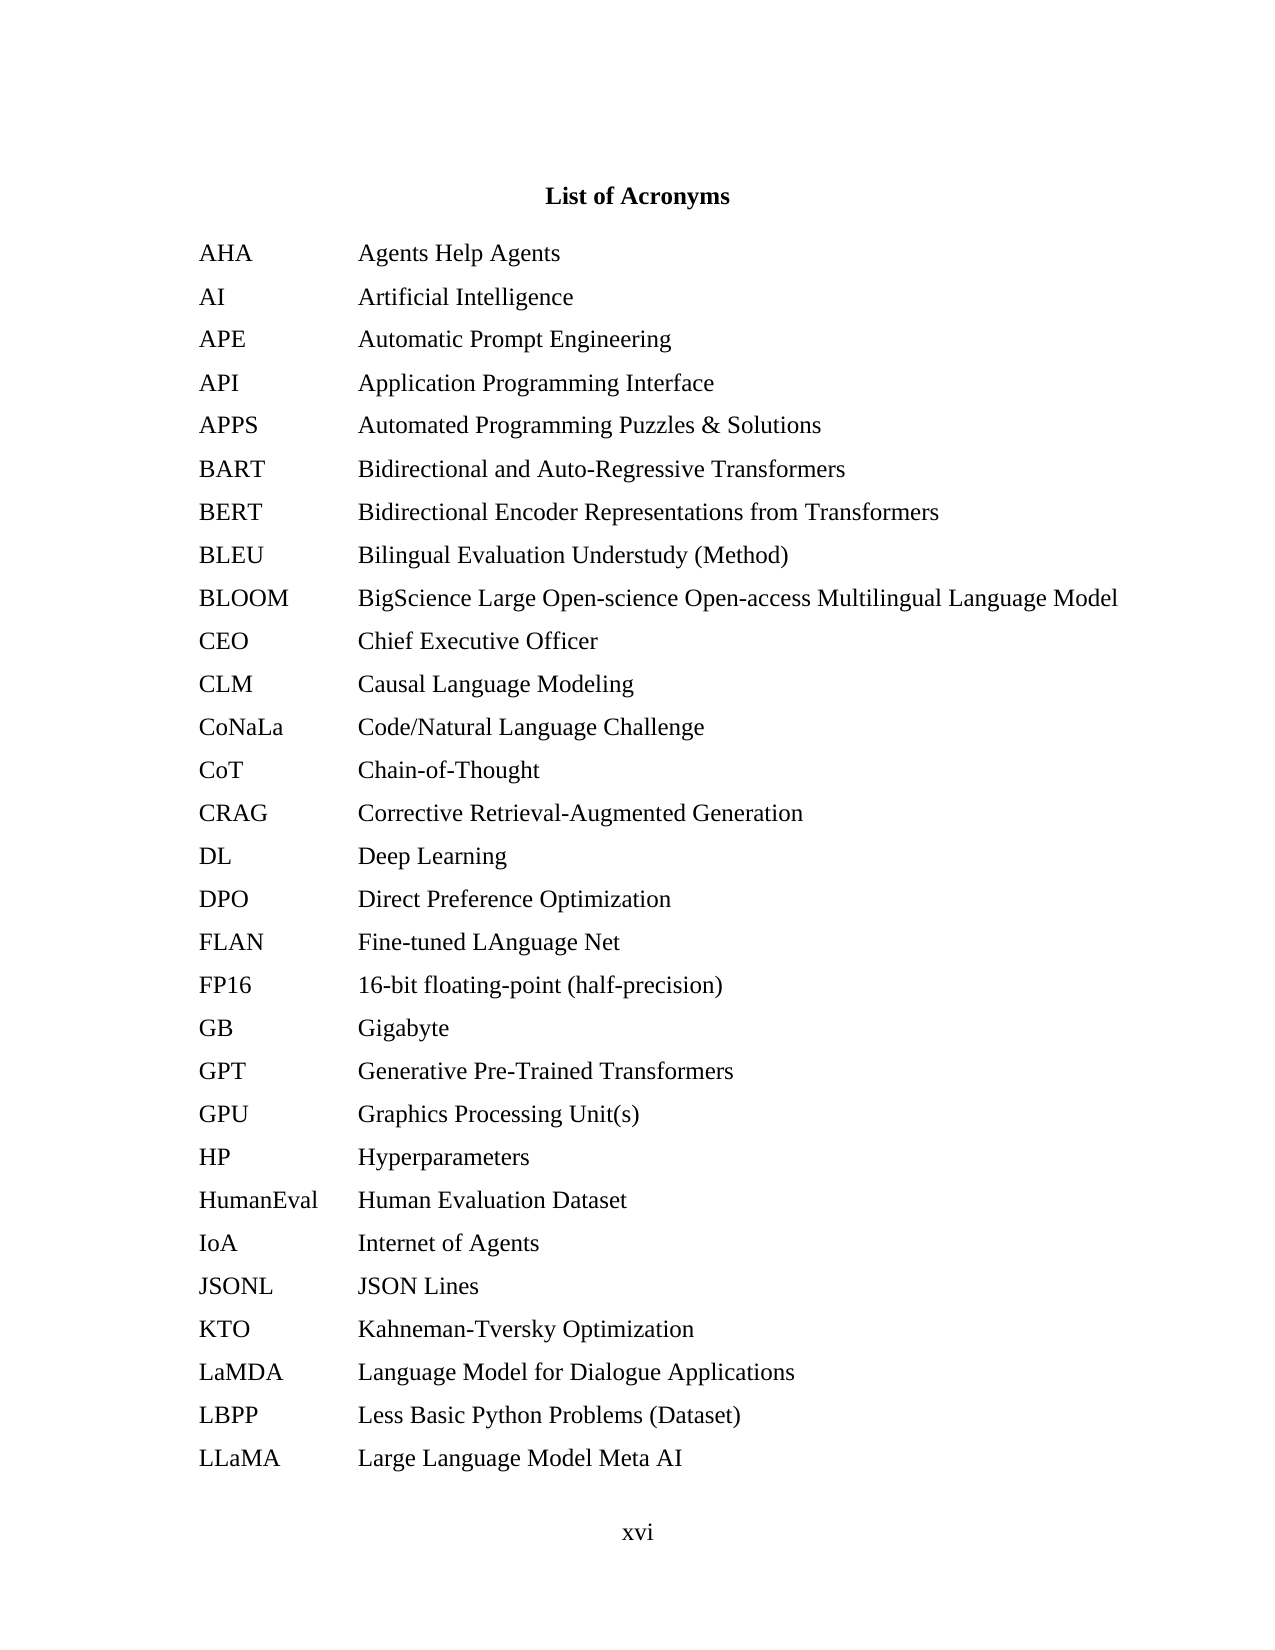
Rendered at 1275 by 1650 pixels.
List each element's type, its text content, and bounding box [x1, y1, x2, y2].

table_cell BLEU [188, 540, 346, 583]
table_cell Kahneman-Tversky Optimization [346, 1314, 1153, 1357]
table_cell Human Evaluation Dataset [346, 1185, 1153, 1228]
table_cell GPT [188, 1056, 346, 1099]
table_cell Automated Programming Puzzles & Solutions [346, 411, 1153, 454]
table_cell DL [188, 841, 346, 884]
table_cell CEO [188, 626, 346, 669]
table_cell JSONL [188, 1271, 346, 1314]
table_header AHA [188, 239, 346, 282]
table_header Agents Help Agents [346, 239, 1153, 282]
table_cell Corrective Retrieval-Augmented Generation [346, 798, 1153, 841]
table_cell Artificial Intelligence [346, 282, 1153, 324]
table_cell CoNaLa [188, 712, 346, 755]
table_cell BigScience Large Open-science Open-access Multilingual Language Model [346, 583, 1153, 626]
table_cell HumanEval [188, 1185, 346, 1228]
table_cell Large Language Model Meta AI [346, 1443, 1153, 1486]
table_cell Graphics Processing Unit(s) [346, 1099, 1153, 1142]
table_cell LLaMA [188, 1443, 346, 1486]
table_cell Less Basic Python Problems (Dataset) [346, 1400, 1153, 1443]
table_cell 16-bit floating-point (half-precision) [346, 970, 1153, 1013]
table_cell Deep Learning [346, 841, 1153, 884]
table_cell APPS [188, 411, 346, 454]
table_cell FP16 [188, 970, 346, 1013]
table_cell Chief Executive Officer [346, 626, 1153, 669]
table_cell BLOOM [188, 583, 346, 626]
table_cell Bilingual Evaluation Understudy (Method) [346, 540, 1153, 583]
table_cell BART [188, 454, 346, 497]
table_cell JSON Lines [346, 1271, 1153, 1314]
table_cell FLAN [188, 927, 346, 970]
table_cell Internet of Agents [346, 1228, 1153, 1271]
table_cell API [188, 368, 346, 411]
table_cell Bidirectional Encoder Representations from Transformers [346, 497, 1153, 540]
table_cell HP [188, 1142, 346, 1185]
table_cell DPO [188, 884, 346, 927]
table_cell Gigabyte [346, 1013, 1153, 1056]
table_cell AI [188, 282, 346, 324]
table_cell Automatic Prompt Engineering [346, 325, 1153, 368]
table_cell Fine-tuned LAnguage Net [346, 927, 1153, 970]
table_cell GB [188, 1013, 346, 1056]
table_cell CRAG [188, 798, 346, 841]
table_cell Hyperparameters [346, 1142, 1153, 1185]
table_cell Generative Pre-Trained Transformers [346, 1056, 1153, 1099]
subtitle List of Acronyms [187, 181, 1087, 210]
table_cell Causal Language Modeling [346, 669, 1153, 712]
table_cell BERT [188, 497, 346, 540]
table_cell IoA [188, 1228, 346, 1271]
table_cell APE [188, 325, 346, 368]
table_cell Language Model for Dialogue Applications [346, 1357, 1153, 1400]
table_cell Bidirectional and Auto-Regressive Transformers [346, 454, 1153, 497]
table_cell Application Programming Interface [346, 368, 1153, 411]
table_cell CoT [188, 755, 346, 798]
table_cell Chain-of-Thought [346, 755, 1153, 798]
table_cell KTO [188, 1314, 346, 1357]
table_cell GPU [188, 1099, 346, 1142]
table_cell Code/Natural Language Challenge [346, 712, 1153, 755]
table_cell CLM [188, 669, 346, 712]
table_cell Direct Preference Optimization [346, 884, 1153, 927]
table_cell LaMDA [188, 1357, 346, 1400]
table_cell LBPP [188, 1400, 346, 1443]
